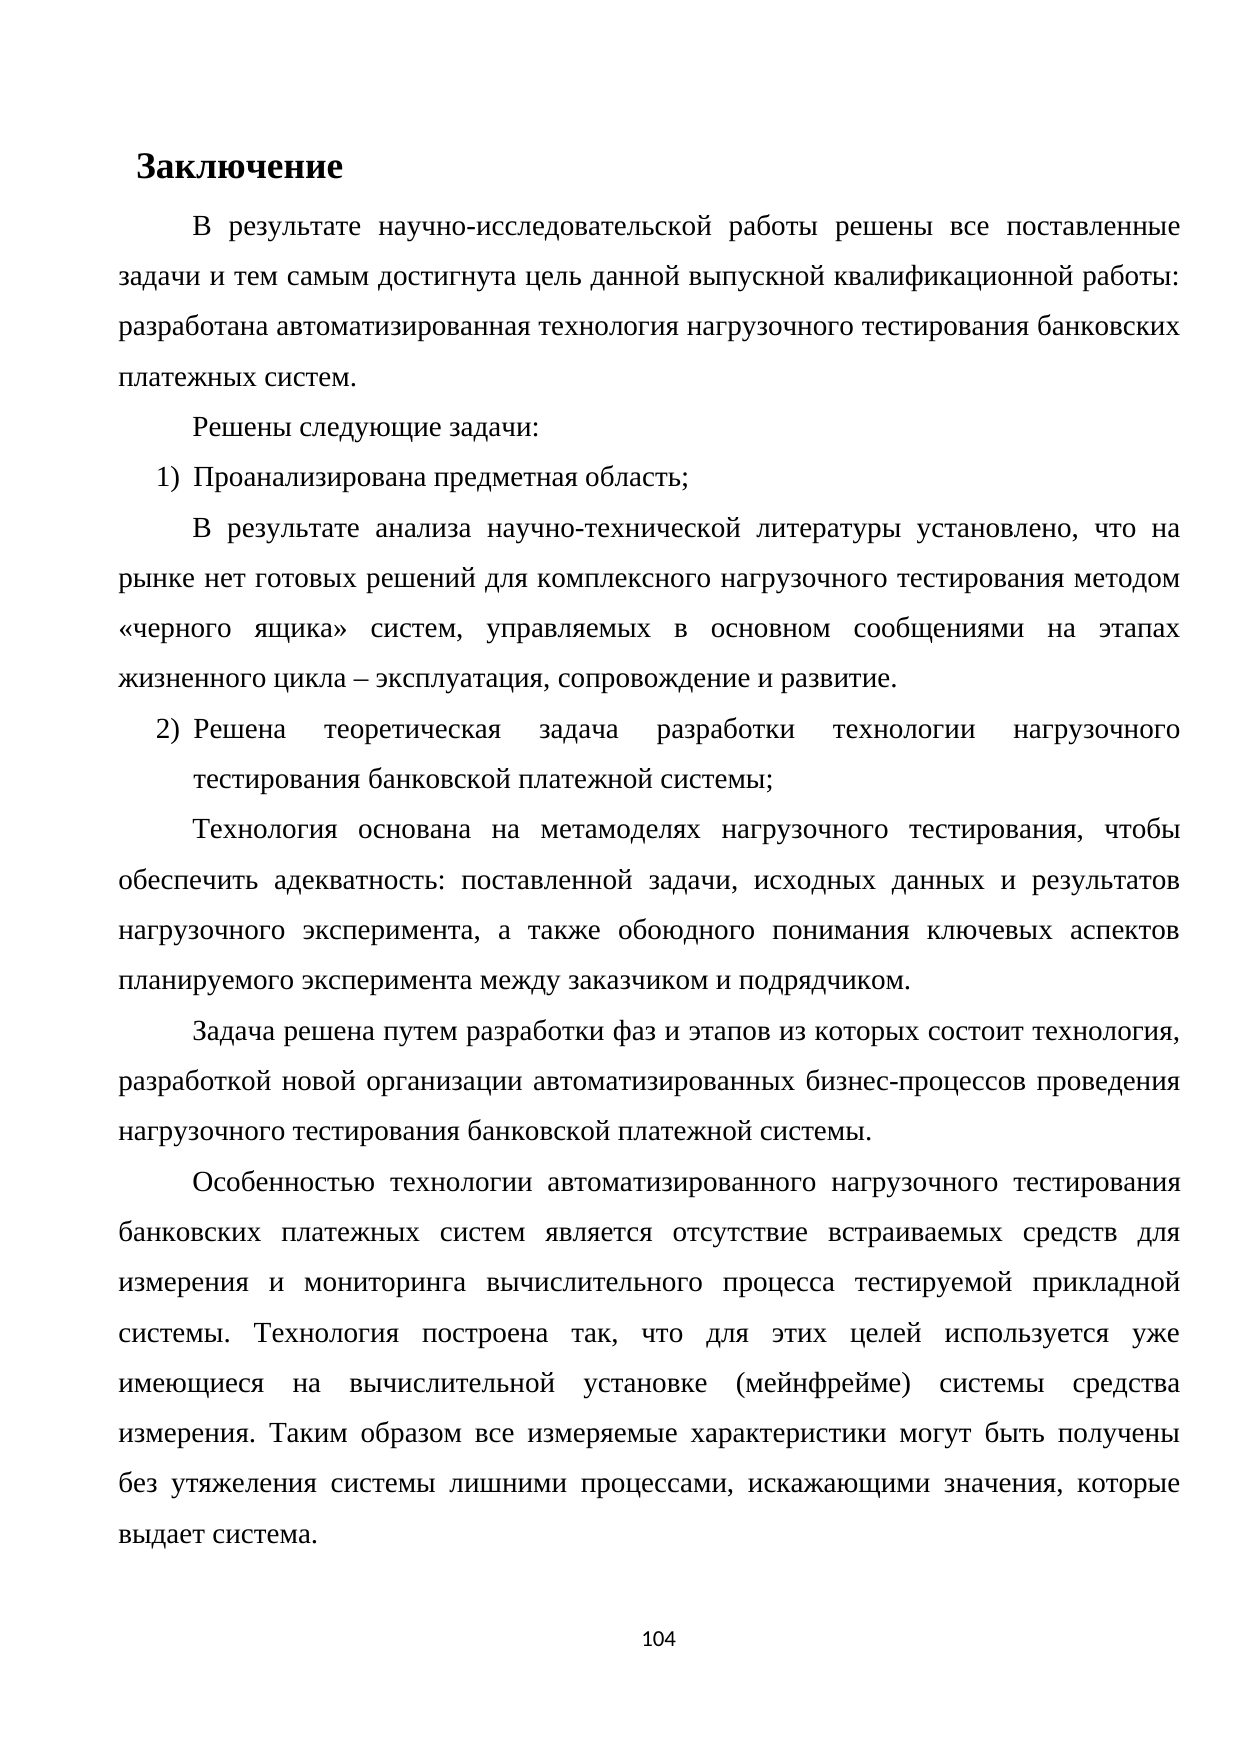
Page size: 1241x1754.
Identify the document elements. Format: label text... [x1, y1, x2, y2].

subtitle Заключение [136, 143, 1181, 186]
list Проанализирована предметная область; [156, 459, 1181, 493]
list Решена теоретическая задача разработки технологии нагрузочного тестирования банковской платежной системы; [156, 711, 1181, 795]
text В результате научно-исследовательской работы решены все поставленные задачи и тем самым достигнута цель данной выпускной квалификационной работы: разработана автоматизированная технология нагрузочного тестирования банковских платежных систем. [118, 208, 1181, 392]
text Задача решена путем разработки фаз и этапов из которых состоит технология, разработкой новой организации автоматизированных бизнес-процессов проведения нагрузочного тестирования банковской платежной системы. [118, 1013, 1181, 1147]
text В результате анализа научно-технической литературы установлено, что на рынке нет готовых решений для комплексного нагрузочного тестирования методом «черного ящика» систем, управляемых в основном сообщениями на этапах жизненного цикла – эксплуатация, сопровождение и развитие. [118, 510, 1181, 694]
text Особенностью технологии автоматизированного нагрузочного тестирования банковских платежных систем является отсутствие встраиваемых средств для измерения и мониторинга вычислительного процесса тестируемой прикладной системы. Технология построена так, что для этих целей используется уже имеющиеся на вычислительной установке (мейнфрейме) системы средства измерения. Таким образом все измеряемые характеристики могут быть получены без утяжеления системы лишними процессами, искажающими значения, которые выдает система. [118, 1164, 1181, 1549]
text Решены следующие задачи: [118, 409, 1181, 443]
text Технология основана на метамоделях нагрузочного тестирования, чтобы обеспечить адекватность: поставленной задачи, исходных данных и результатов нагрузочного эксперимента, а также обоюдного понимания ключевых аспектов планируемого эксперимента между заказчиком и подрядчиком. [118, 812, 1181, 996]
